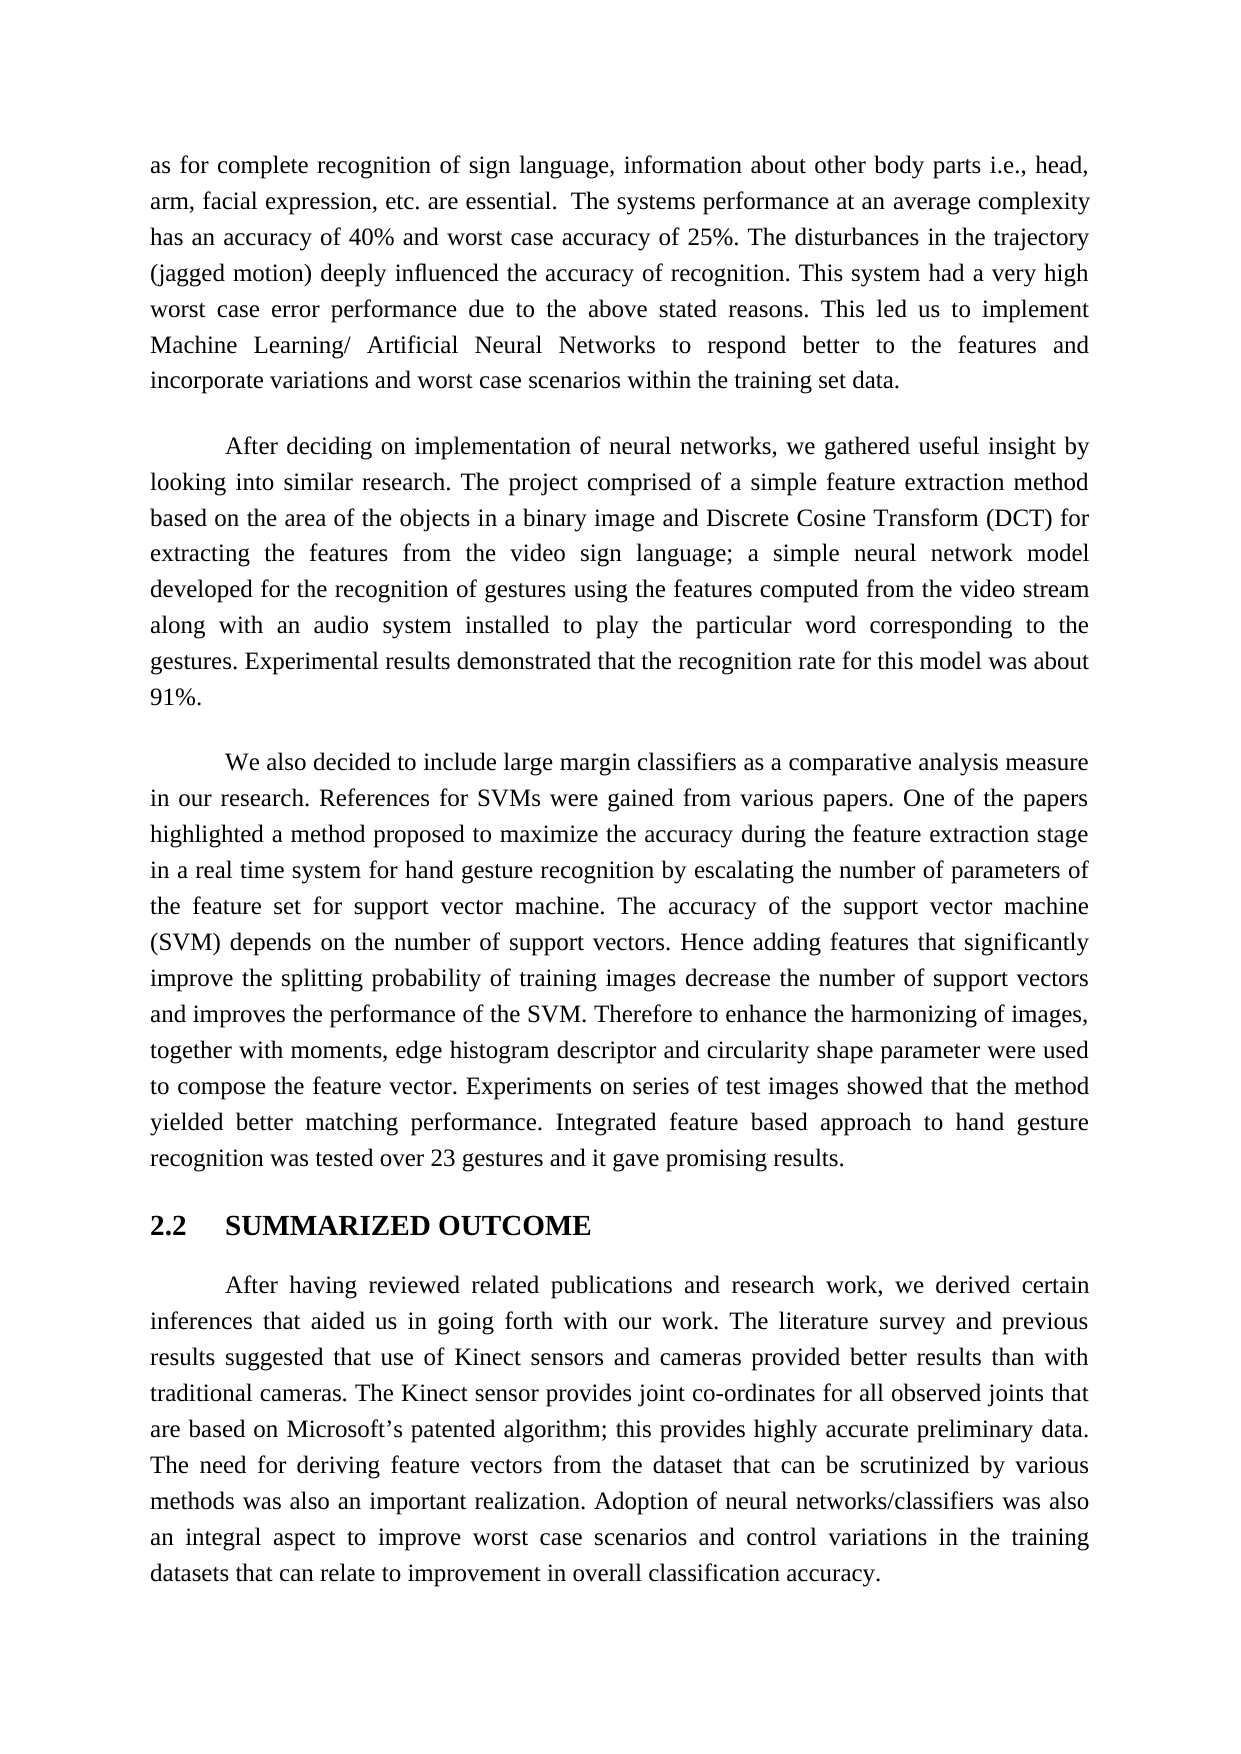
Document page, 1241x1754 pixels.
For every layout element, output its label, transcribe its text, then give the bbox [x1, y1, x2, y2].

text After having reviewed related publications and research work, we derived certain inferences that aided us in going forth with our work. The literature survey and previous results suggested that use of Kinect sensors and cameras provided better results than with traditional cameras. The Kinect sensor provides joint co-ordinates for all observed joints that are based on Microsoft’s patented algorithm; this provides highly accurate preliminary data. The need for deriving feature vectors from the dataset that can be scrutinized by various methods was also an important realization. Adoption of neural networks/classifiers was also an integral aspect to improve worst case scenarios and control variations in the training datasets that can relate to improvement in overall classification accuracy. [150, 1271, 1090, 1587]
text We also decided to include large margin classifiers as a comparative analysis measure in our research. References for SVMs were gained from various papers. One of the papers highlighted a method proposed to maximize the accuracy during the feature extraction stage in a real time system for hand gesture recognition by escalating the number of parameters of the feature set for support vector machine. The accuracy of the support vector machine (SVM) depends on the number of support vectors. Hence adding features that significantly improve the splitting probability of training images decrease the number of support vectors and improves the performance of the SVM. Therefore to enhance the harmonizing of images, together with moments, edge histogram descriptor and circularity shape parameter were used to compose the feature vector. Experiments on series of test images showed that the method yielded better matching performance. Integrated feature based approach to hand gesture recognition was tested over 23 gestures and it gave promising results. [150, 747, 1090, 1171]
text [150, 150, 1090, 394]
text 2.2 SUMMARIZED OUTCOME [150, 1208, 1090, 1241]
text After deciding on implementation of neural networks, we gathered useful insight by looking into similar research. The project comprised of a simple feature extraction method based on the area of the objects in a binary image and Discrete Cosine Transform (DCT) for extracting the features from the video sign language; a simple neural network model developed for the recognition of gestures using the features computed from the video stream along with an audio system installed to play the particular word corresponding to the gestures. Experimental results demonstrated that the recognition rate for this model was about 91%. [150, 431, 1090, 711]
